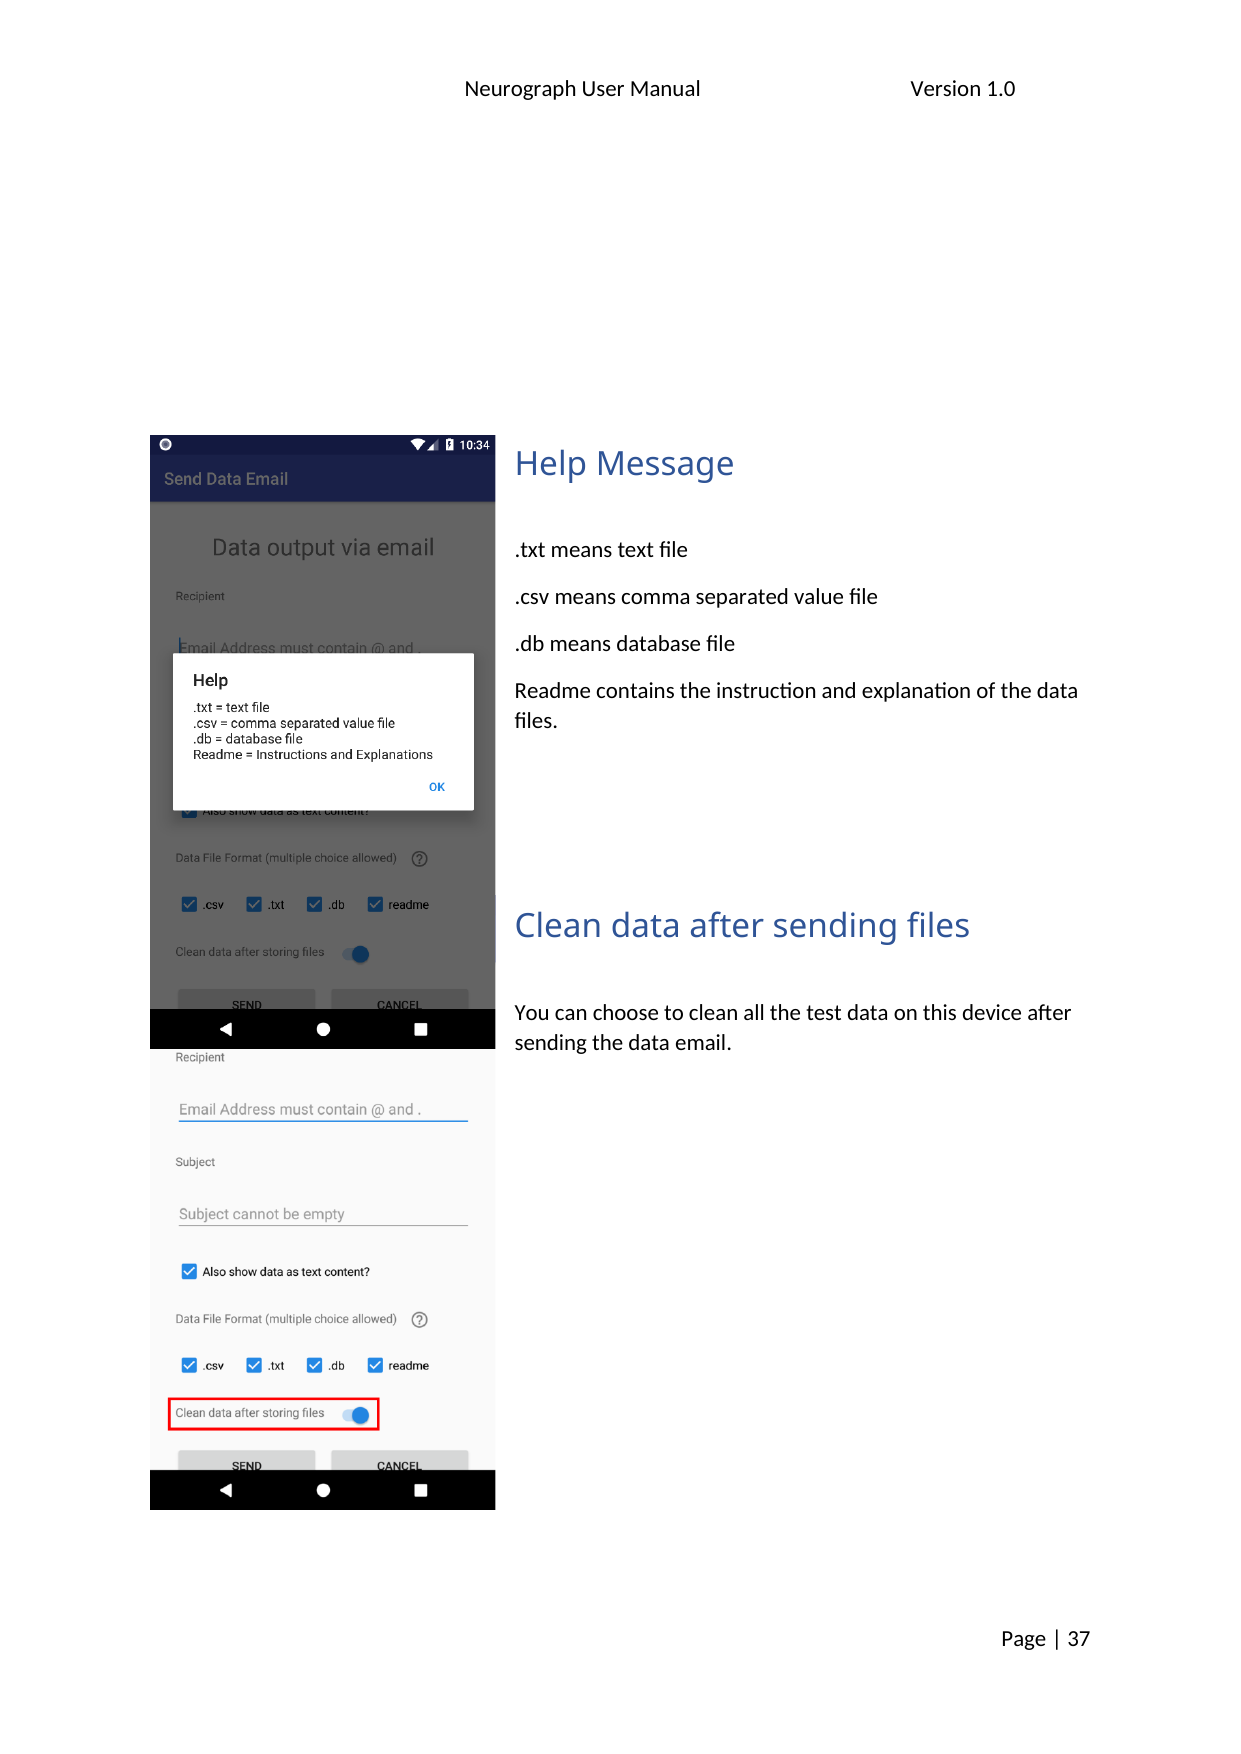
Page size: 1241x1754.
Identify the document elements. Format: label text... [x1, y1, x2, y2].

subtitle Help Message [496, 439, 1090, 485]
text .db means database file [496, 629, 1090, 657]
text .txt means text file [496, 535, 1090, 563]
text .csv means comma separated value file [496, 582, 1090, 610]
text You can choose to clean all the test data on this device after sending the data email. [496, 998, 1090, 1056]
subtitle Clean data after sending files [496, 902, 1090, 947]
text Readme contains the instruction and explanation of the data files. [496, 676, 1090, 734]
picture [150, 435, 496, 1510]
